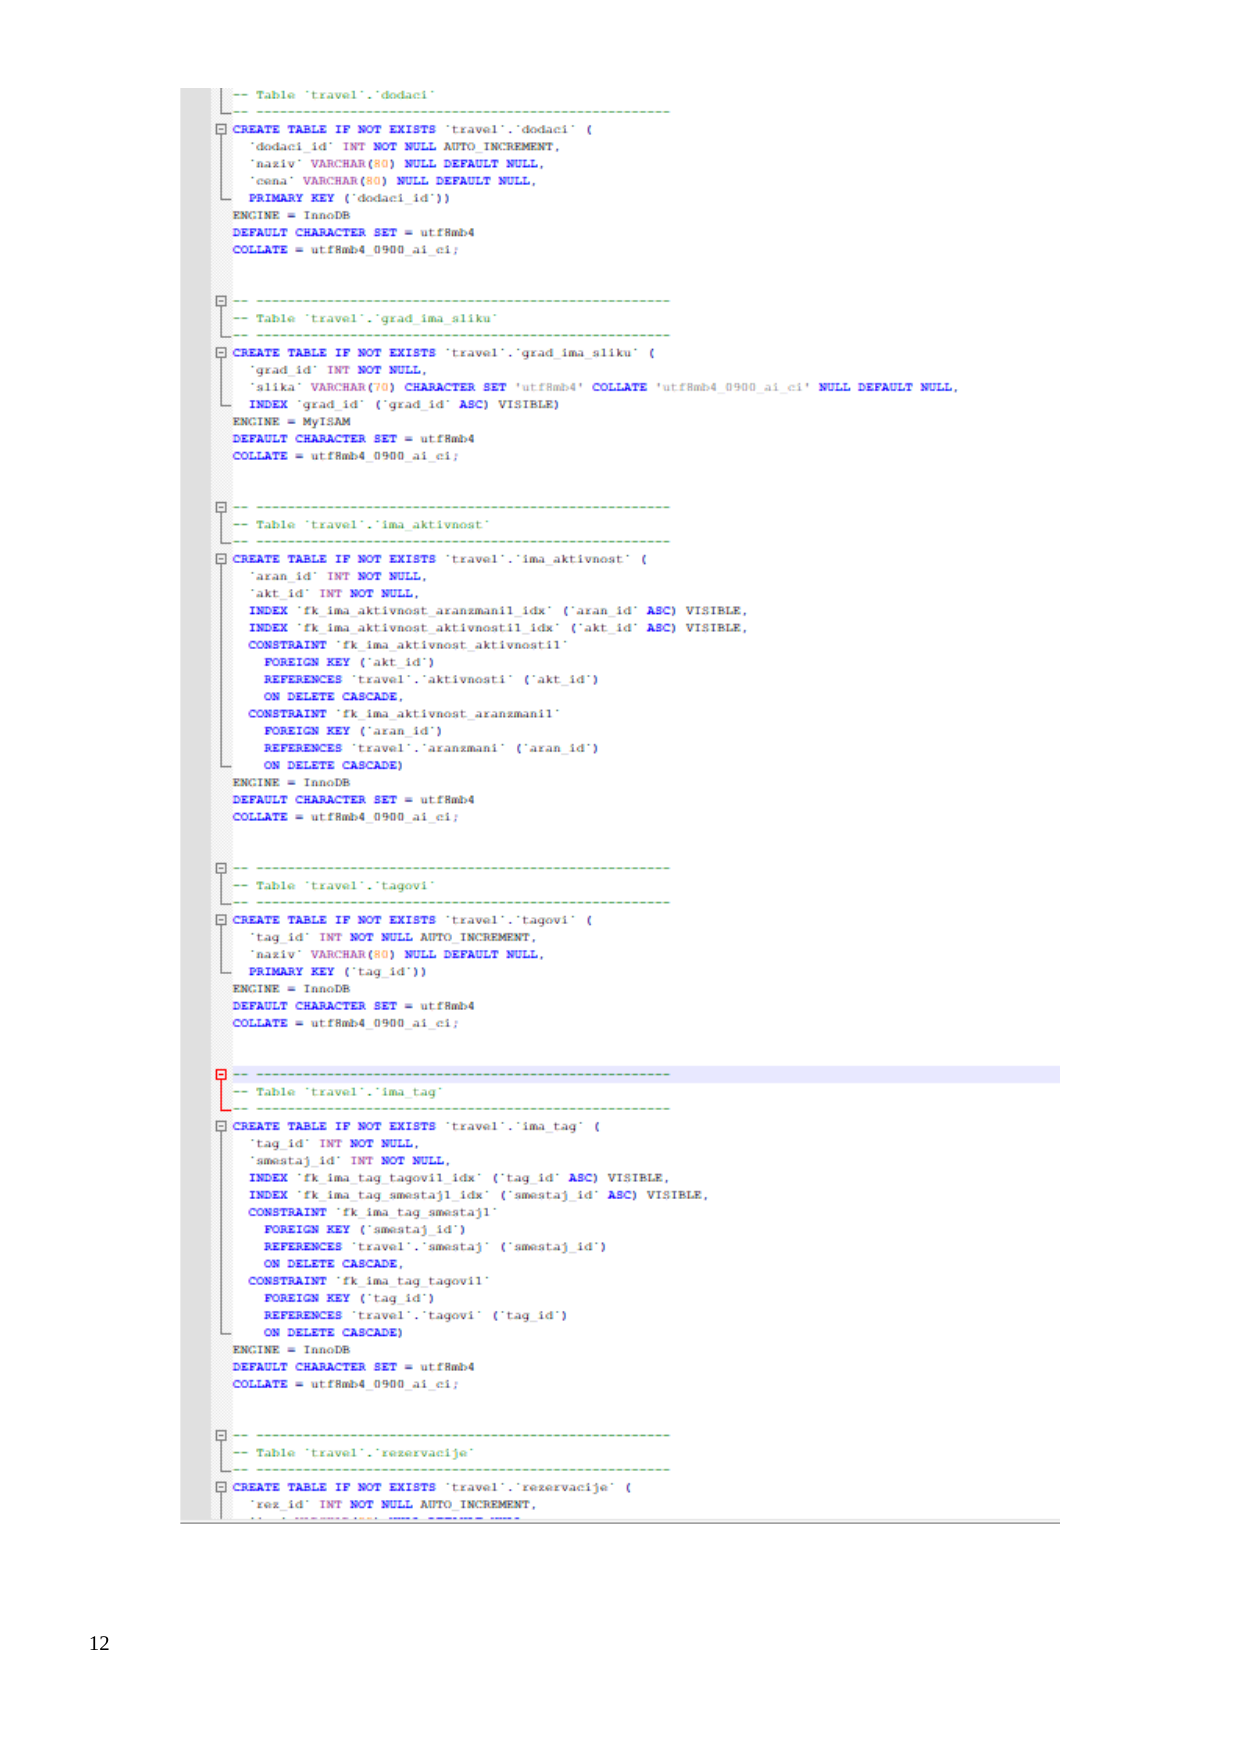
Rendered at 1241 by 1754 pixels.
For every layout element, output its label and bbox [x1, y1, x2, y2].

picture [180, 88, 1060, 1524]
